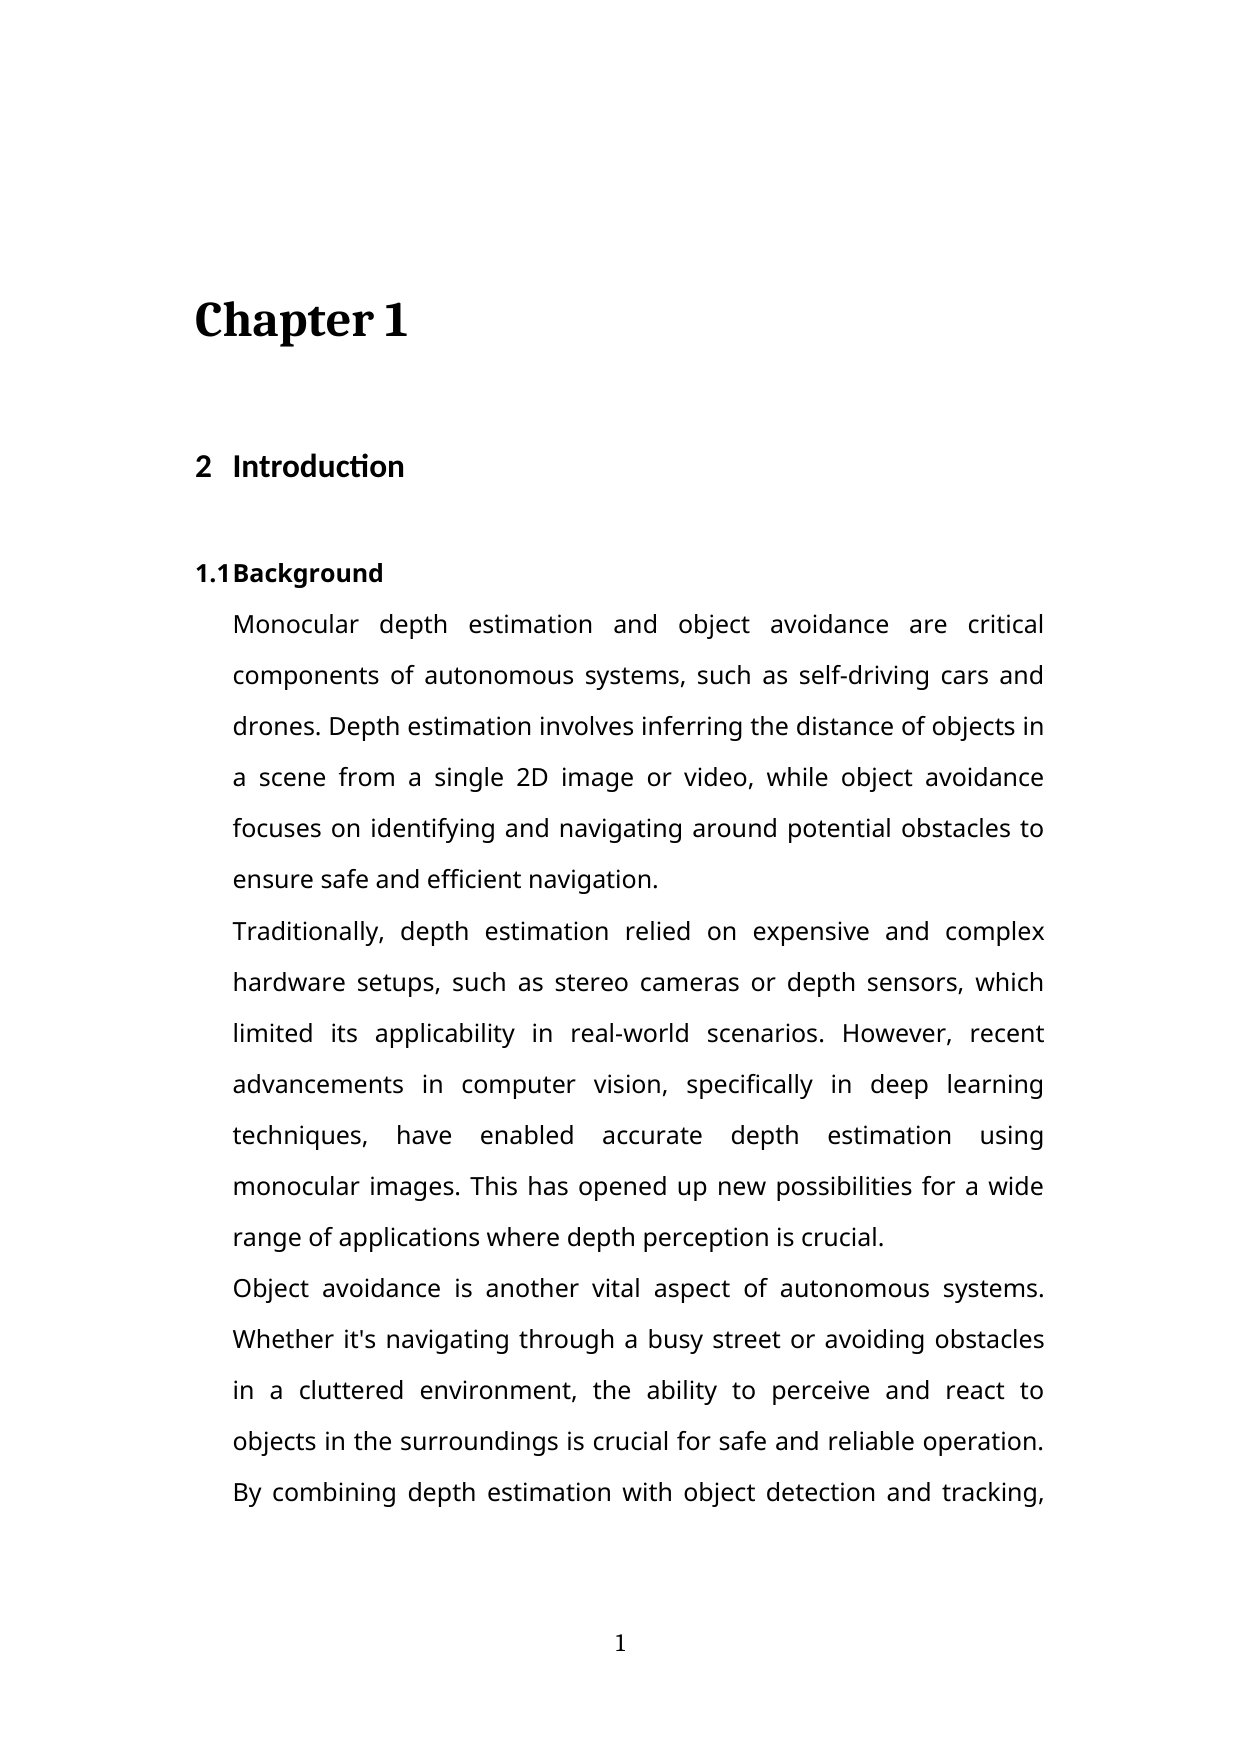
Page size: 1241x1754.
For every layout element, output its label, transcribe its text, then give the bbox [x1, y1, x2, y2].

list Traditionally, depth estimation relied on expensive and complex hardware setups, such as stereo cameras or depth sensors, which limited its applicability in real-world scenarios. However, recent advancements in computer vision, specifically in deep learning techniques, have enabled accurate depth estimation using monocular images. This has opened up new possibilities for a wide range of applications where depth perception is crucial. [232, 913, 1045, 1253]
text Chapter 1 [195, 291, 1045, 348]
list Monocular depth estimation and object avoidance are critical components of autonomous systems, such as self-driving cars and drones. Depth estimation involves inferring the distance of objects in a scene from a single 2D image or video, while object avoidance focuses on identifying and navigating around potential obstacles to ensure safe and efficient navigation. [232, 607, 1045, 896]
list Background [195, 556, 1045, 590]
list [232, 1270, 1045, 1509]
subtitle Introduction [195, 445, 1045, 486]
